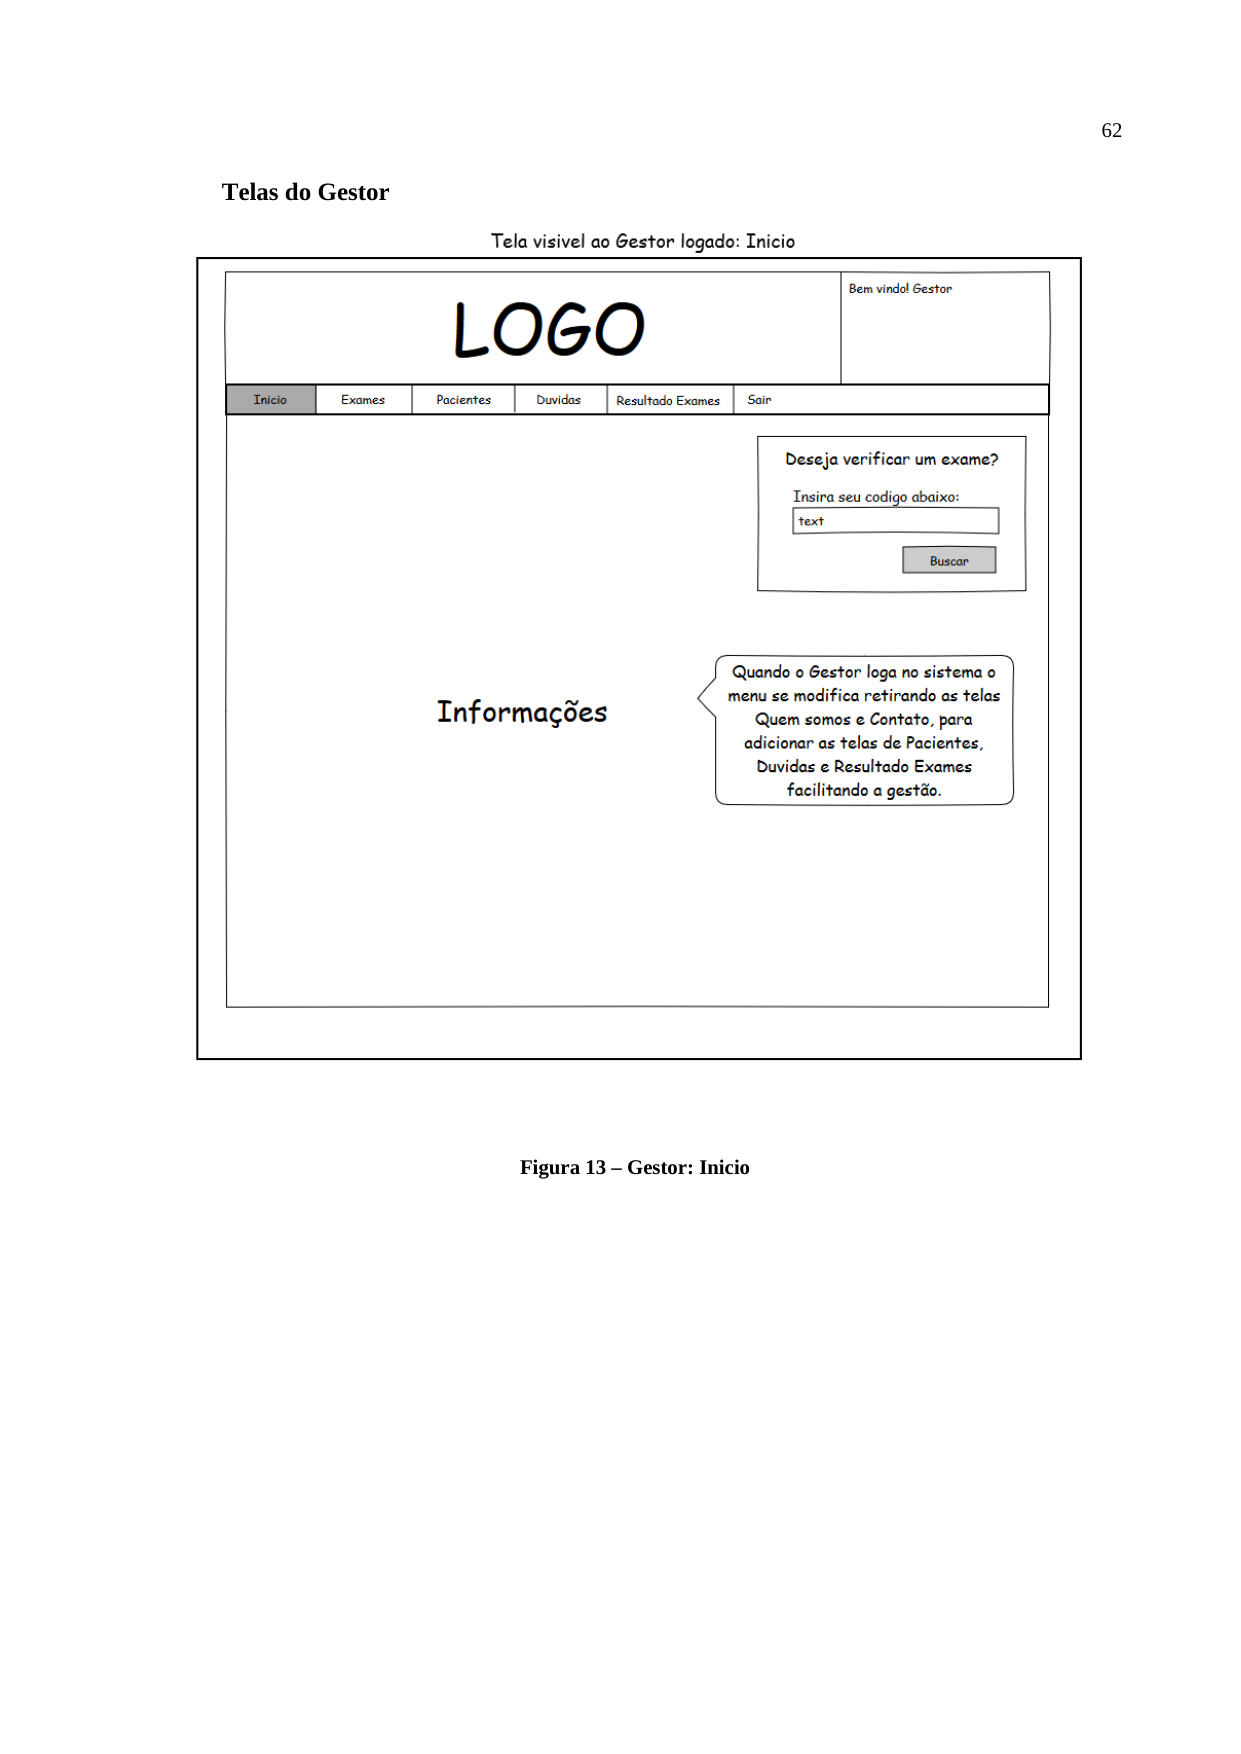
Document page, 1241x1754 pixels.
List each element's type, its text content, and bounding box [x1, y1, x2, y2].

text Telas do Gestor [222, 177, 1122, 206]
picture [147, 220, 1122, 1129]
